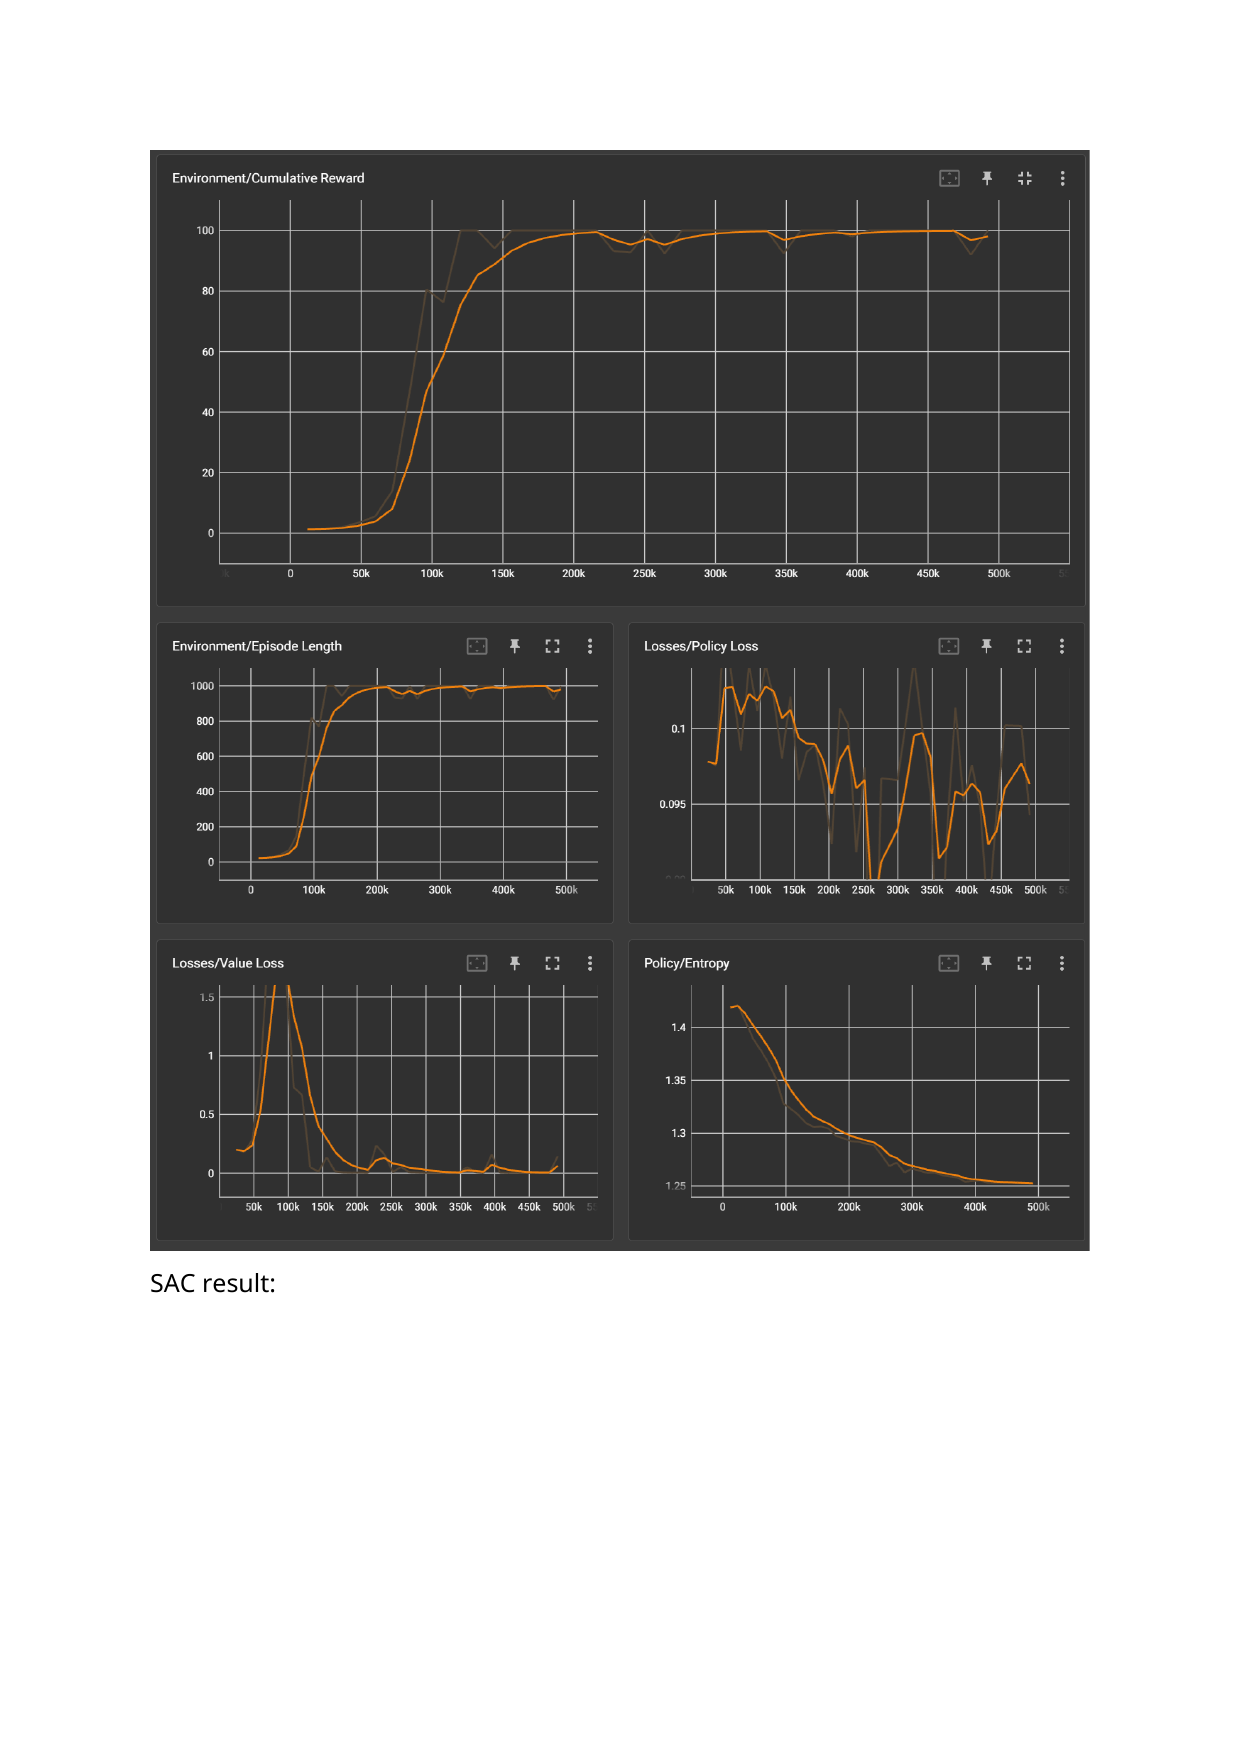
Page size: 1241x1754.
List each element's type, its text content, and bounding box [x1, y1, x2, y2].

text SAC result: [150, 1266, 1090, 1299]
picture [150, 150, 1090, 1251]
